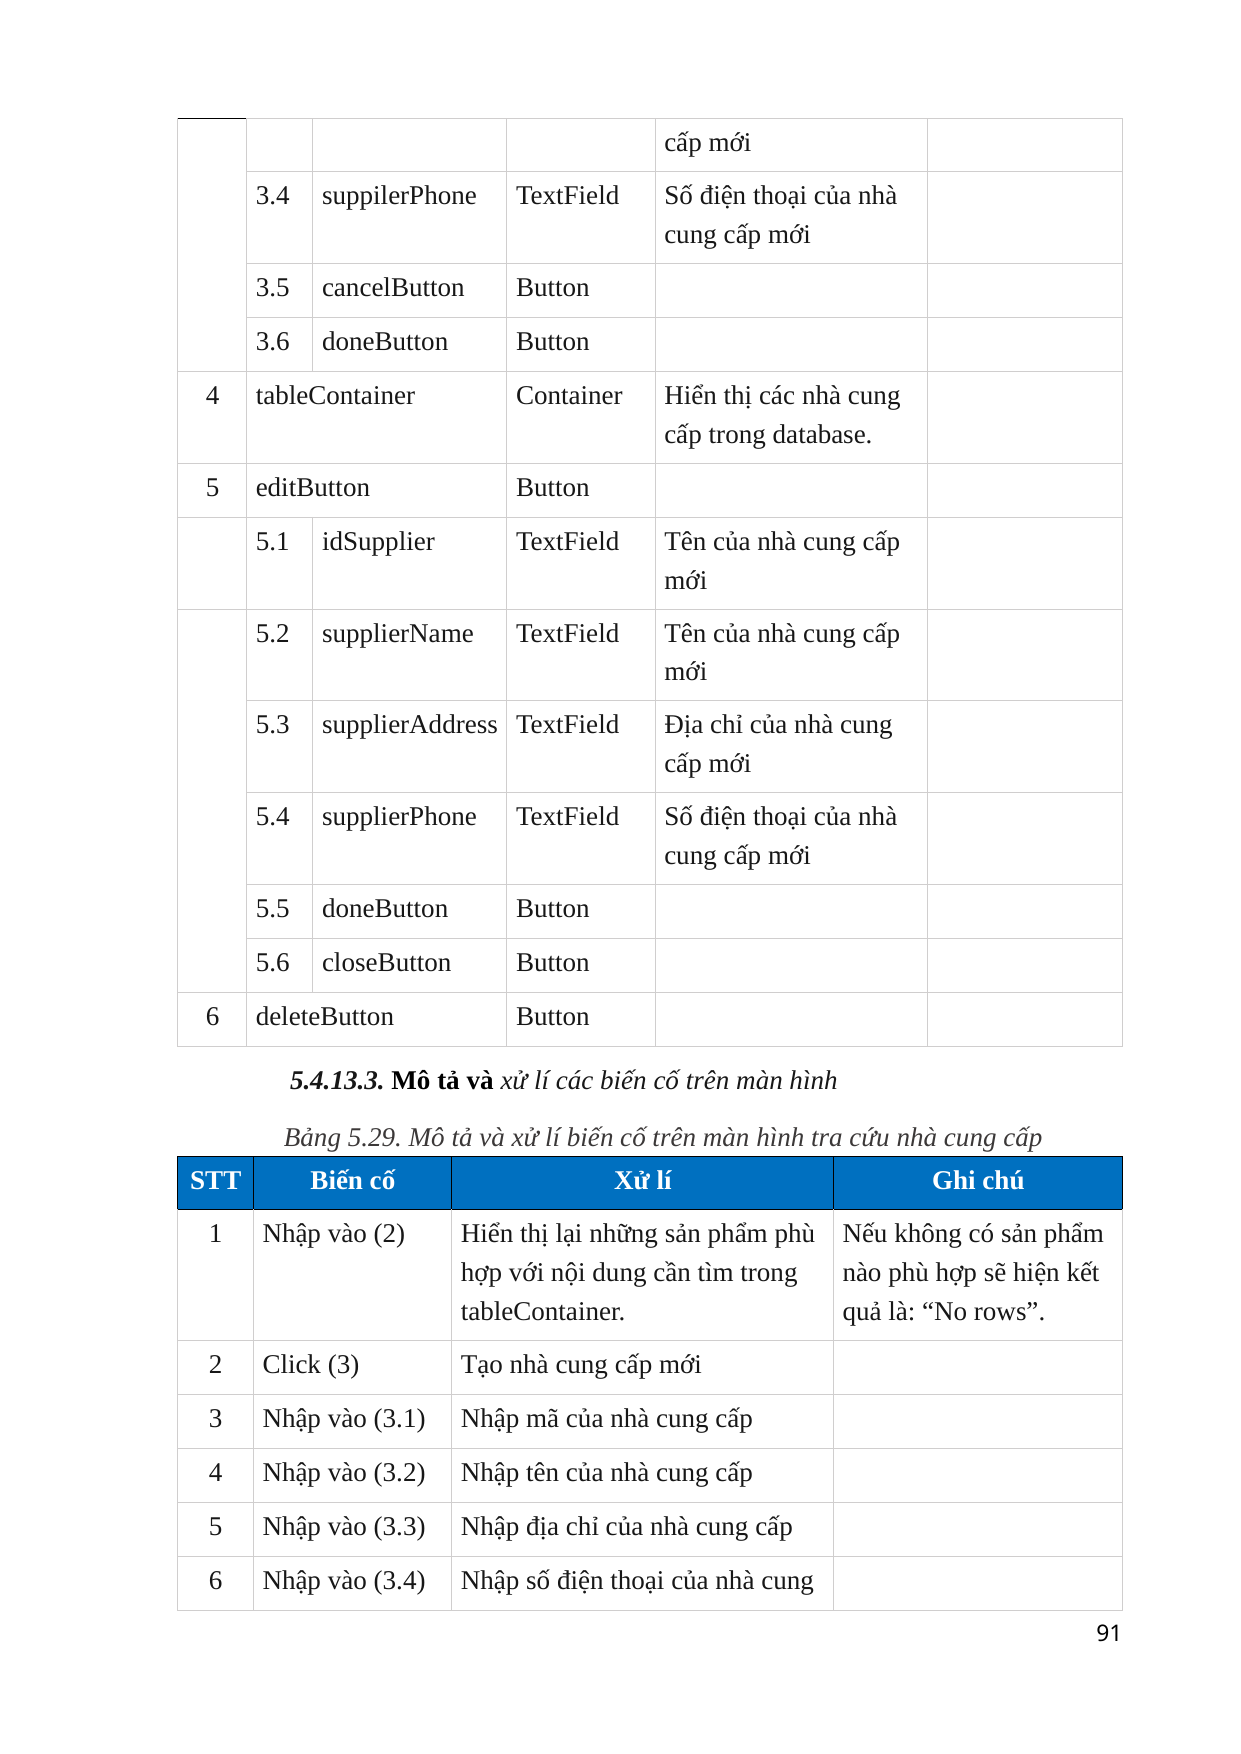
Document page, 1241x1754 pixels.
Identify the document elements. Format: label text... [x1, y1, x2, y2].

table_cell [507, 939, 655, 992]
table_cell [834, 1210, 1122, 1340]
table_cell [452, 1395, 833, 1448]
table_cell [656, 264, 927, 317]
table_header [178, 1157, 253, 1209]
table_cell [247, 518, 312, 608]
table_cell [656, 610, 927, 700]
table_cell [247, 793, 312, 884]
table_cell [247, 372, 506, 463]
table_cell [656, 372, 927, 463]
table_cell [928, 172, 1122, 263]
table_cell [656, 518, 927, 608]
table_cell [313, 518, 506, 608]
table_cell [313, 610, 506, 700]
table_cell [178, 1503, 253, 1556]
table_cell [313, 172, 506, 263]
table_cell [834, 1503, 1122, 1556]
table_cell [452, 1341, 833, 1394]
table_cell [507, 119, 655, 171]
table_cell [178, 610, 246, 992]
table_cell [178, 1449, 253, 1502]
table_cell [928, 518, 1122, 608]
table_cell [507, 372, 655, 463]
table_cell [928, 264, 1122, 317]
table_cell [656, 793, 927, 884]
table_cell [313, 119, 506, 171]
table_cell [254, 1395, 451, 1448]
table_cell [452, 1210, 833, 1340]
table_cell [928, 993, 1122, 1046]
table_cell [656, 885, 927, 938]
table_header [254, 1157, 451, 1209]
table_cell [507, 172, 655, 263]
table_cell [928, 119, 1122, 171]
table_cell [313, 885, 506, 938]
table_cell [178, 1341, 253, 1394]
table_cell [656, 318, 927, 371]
text Mô tả và xử lí các biến cố trên màn hình [290, 1064, 1122, 1095]
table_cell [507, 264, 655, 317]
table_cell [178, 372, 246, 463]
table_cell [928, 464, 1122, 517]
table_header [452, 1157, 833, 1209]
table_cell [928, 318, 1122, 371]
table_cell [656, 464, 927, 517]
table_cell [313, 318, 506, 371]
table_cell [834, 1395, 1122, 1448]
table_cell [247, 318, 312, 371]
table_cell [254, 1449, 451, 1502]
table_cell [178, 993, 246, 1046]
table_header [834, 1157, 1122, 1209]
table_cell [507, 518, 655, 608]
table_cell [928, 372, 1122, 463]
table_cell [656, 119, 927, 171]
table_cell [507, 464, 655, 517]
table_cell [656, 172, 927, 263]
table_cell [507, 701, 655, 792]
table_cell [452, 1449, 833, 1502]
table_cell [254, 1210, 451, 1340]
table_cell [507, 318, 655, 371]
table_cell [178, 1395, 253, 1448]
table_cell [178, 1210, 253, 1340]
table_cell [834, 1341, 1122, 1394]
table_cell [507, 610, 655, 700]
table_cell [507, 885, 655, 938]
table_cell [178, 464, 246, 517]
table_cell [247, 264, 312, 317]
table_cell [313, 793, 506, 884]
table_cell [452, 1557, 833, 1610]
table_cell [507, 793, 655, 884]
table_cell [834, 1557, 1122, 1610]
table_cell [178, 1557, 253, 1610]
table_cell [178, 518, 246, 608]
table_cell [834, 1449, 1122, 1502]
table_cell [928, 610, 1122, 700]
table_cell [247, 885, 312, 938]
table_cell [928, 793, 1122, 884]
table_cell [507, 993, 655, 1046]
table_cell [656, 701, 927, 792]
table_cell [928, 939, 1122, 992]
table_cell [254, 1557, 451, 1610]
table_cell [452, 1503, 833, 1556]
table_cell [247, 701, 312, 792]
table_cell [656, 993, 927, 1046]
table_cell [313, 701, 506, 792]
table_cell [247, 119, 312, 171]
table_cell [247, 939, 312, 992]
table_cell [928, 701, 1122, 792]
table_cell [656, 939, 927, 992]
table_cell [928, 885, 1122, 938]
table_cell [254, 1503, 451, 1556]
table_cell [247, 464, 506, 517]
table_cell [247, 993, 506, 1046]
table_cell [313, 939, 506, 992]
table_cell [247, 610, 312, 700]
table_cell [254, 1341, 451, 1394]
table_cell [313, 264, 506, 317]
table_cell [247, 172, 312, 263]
